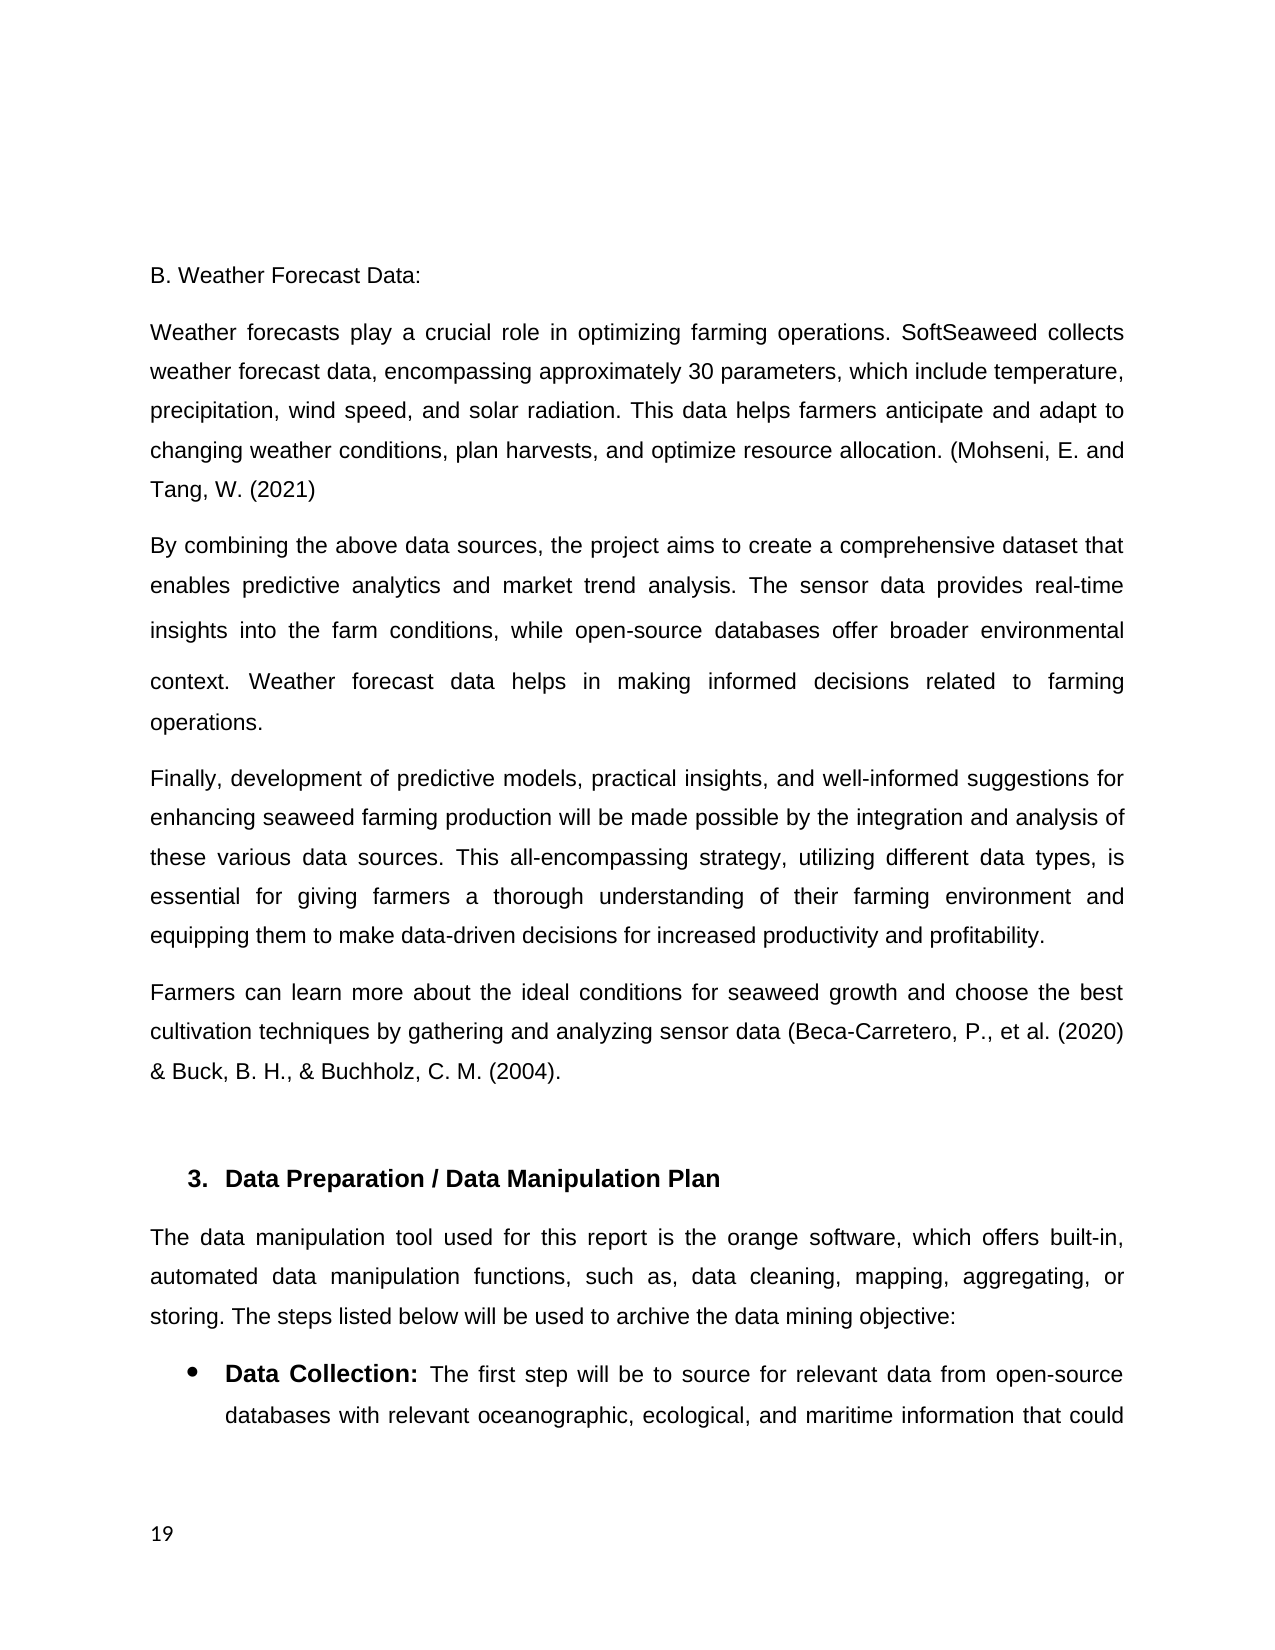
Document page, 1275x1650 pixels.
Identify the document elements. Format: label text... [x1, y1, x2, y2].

text Weather forecasts play a crucial role in optimizing farming operations. SoftSeaweed collects weather forecast data, encompassing approximately 30 parameters, which include temperature, precipitation, wind speed, and solar radiation. This data helps farmers anticipate and adapt to changing weather conditions, plan harvests, and optimize resource allocation. (Mohseni, E. and Tang, W. (2021) [150, 318, 1125, 503]
text The data manipulation tool used for this report is the orange software, which offers built-in, automated data manipulation functions, such as, data cleaning, mapping, aggregating, or storing. The steps listed below will be used to archive the data mining objective: [150, 1224, 1125, 1329]
text By combining the above data sources, the project aims to create a comprehensive dataset that enables predictive analytics and market trend analysis. The sensor data provides real-time insights into the farm conditions, while open-source databases offer broader environmental context. Weather forecast data helps in making informed decisions related to farming operations. [150, 532, 1125, 735]
text B. Weather Forecast Data: [150, 262, 1125, 289]
text Finally, development of predictive models, practical insights, and well-informed suggestions for enhancing seaweed farming production will be made possible by the integration and analysis of these various data sources. This all-encompassing strategy, utilizing different data types, is essential for giving farmers a thorough understanding of their farming environment and equipping them to make data-driven decisions for increased productivity and profitability. [150, 764, 1125, 949]
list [187, 1359, 1125, 1428]
list Data Preparation / Data Manipulation Plan [187, 1164, 1125, 1193]
text Farmers can learn more about the ideal conditions for seaweed growth and choose the best cultivation techniques by gathering and analyzing sensor data (Beca-Carretero, P., et al. (2020) & Buck, B. H., & Buchholz, C. M. (2004). [150, 979, 1125, 1084]
